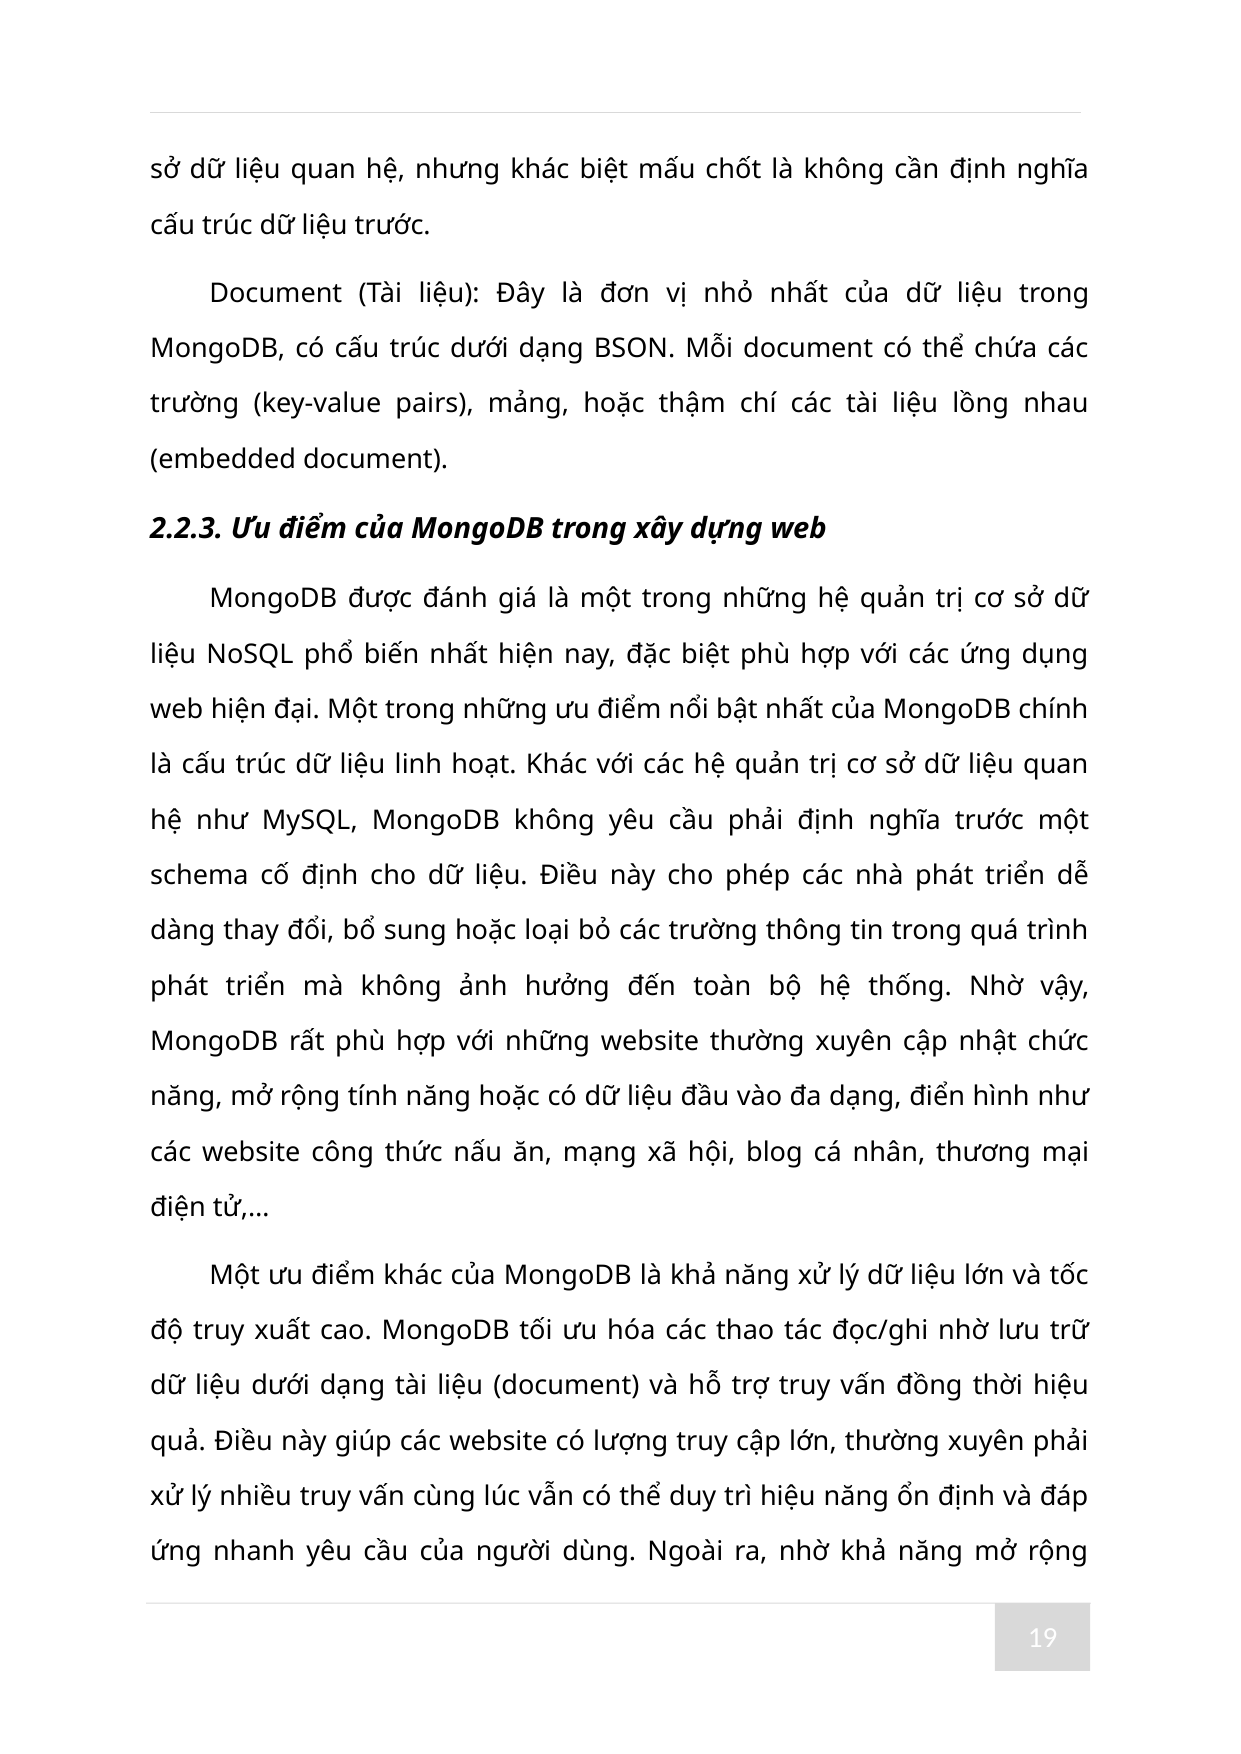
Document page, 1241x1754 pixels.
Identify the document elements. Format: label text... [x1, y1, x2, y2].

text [150, 1255, 1090, 1568]
text MongoDB được đánh giá là một trong những hệ quản trị cơ sở dữ liệu NoSQL phổ biến nhất hiện nay, đặc biệt phù hợp với các ứng dụng web hiện đại. Một trong những ưu điểm nổi bật nhất của MongoDB chính là cấu trúc dữ liệu linh hoạt. Khác với các hệ quản trị cơ sở dữ liệu quan hệ như MySQL, MongoDB không yêu cầu phải định nghĩa trước một schema cố định cho dữ liệu. Điều này cho phép các nhà phát triển dễ dàng thay đổi, bổ sung hoặc loại bỏ các trường thông tin trong quá trình phát triển mà không ảnh hưởng đến toàn bộ hệ thống. Nhờ vậy, MongoDB rất phù hợp với những website thường xuyên cập nhật chức năng, mở rộng tính năng hoặc có dữ liệu đầu vào đa dạng, điển hình như các website công thức nấu ăn, mạng xã hội, blog cá nhân, thương mại điện tử,… [150, 579, 1090, 1224]
subtitle 2.2.3. Ưu điểm của MongoDB trong xây dựng web [150, 507, 1090, 547]
text Document (Tài liệu): Đây là đơn vị nhỏ nhất của dữ liệu trong MongoDB, có cấu trúc dưới dạng BSON. Mỗi document có thể chứa các trường (key-value pairs), mảng, hoặc thậm chí các tài liệu lồng nhau (embedded document). [150, 273, 1090, 476]
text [150, 150, 1090, 242]
